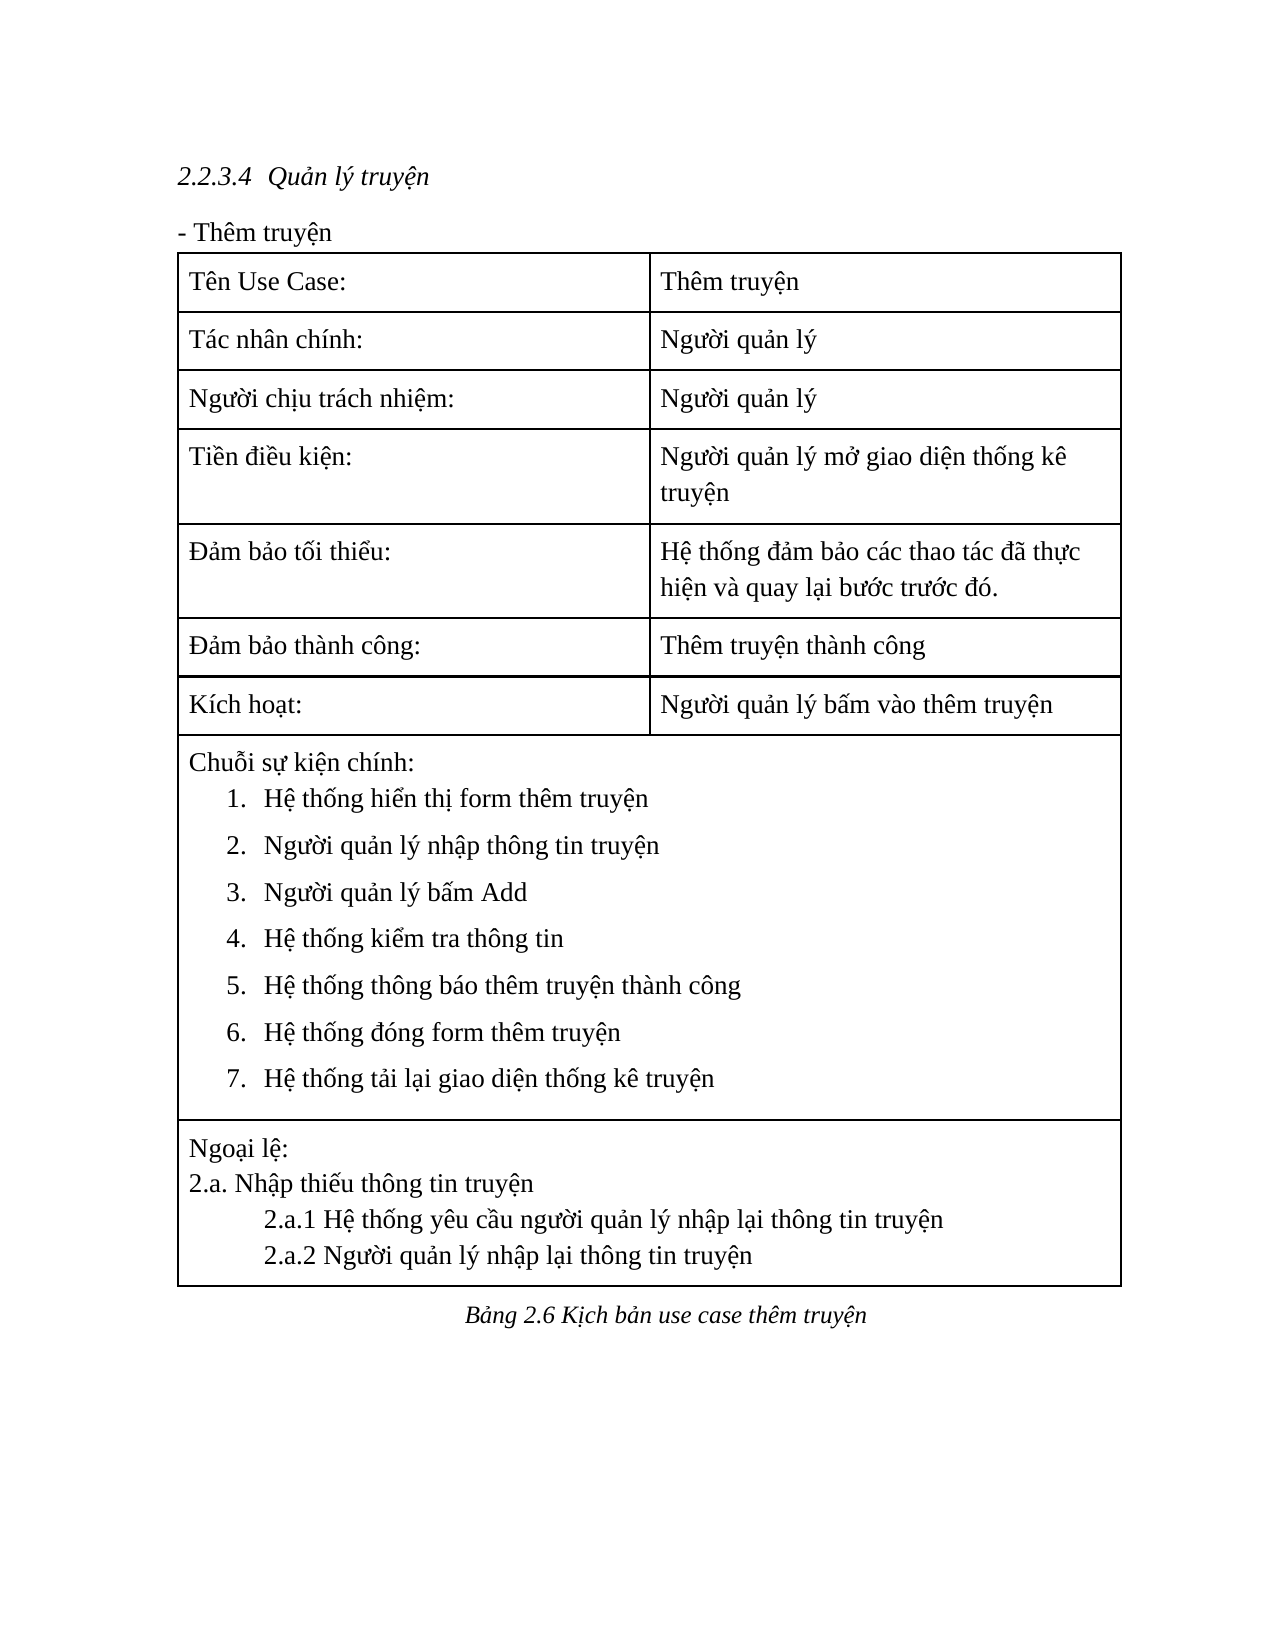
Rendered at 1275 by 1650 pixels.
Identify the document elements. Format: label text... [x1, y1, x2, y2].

table_header Thêm truyện [651, 254, 1120, 311]
text - Thêm truyện [177, 216, 1157, 247]
table_cell Thêm truyện thành công [651, 619, 1120, 675]
table_cell Người quản lý [651, 313, 1120, 369]
table_cell Hệ thống đảm bảo các thao tác đã thực hiện và quay lại bước trước đó. [651, 525, 1120, 617]
table_cell Đảm bảo tối thiểu: [179, 525, 649, 617]
table_cell Đảm bảo thành công: [179, 619, 649, 675]
table_cell Người quản lý [651, 371, 1120, 428]
table_cell Ngoại lệ: 2.a. Nhập thiếu thông tin truyện 2.a.1 Hệ thống yêu cầu người quản lý nhập lại thông tin truyện 2.a.2 Người quản lý nhập lại thông tin truyện [179, 1121, 1120, 1285]
table_cell Tiền điều kiện: [179, 430, 649, 522]
text Bảng 2.6 Kịch bản use case thêm truyện [177, 1300, 1157, 1328]
table_header Tên Use Case: [179, 254, 649, 311]
table_cell Kích hoạt: [179, 678, 649, 734]
table_cell Người quản lý mở giao diện thống kê truyện [651, 430, 1120, 522]
table_cell Tác nhân chính: [179, 313, 649, 369]
table_cell Người chịu trách nhiệm: [179, 371, 649, 428]
subtitle Quản lý truyện [177, 160, 1157, 191]
table_cell Người quản lý bấm vào thêm truyện [651, 678, 1120, 734]
table_cell Chuỗi sự kiện chính: Hệ thống hiển thị form thêm truyện Người quản lý nhập thông tin truyện Người quản lý bấm Add Hệ thống kiểm tra thông tin Hệ thống thông báo thêm truyện thành công Hệ thống đóng form thêm truyện Hệ thống tải lại giao diện thống kê truyện [179, 736, 1120, 1119]
